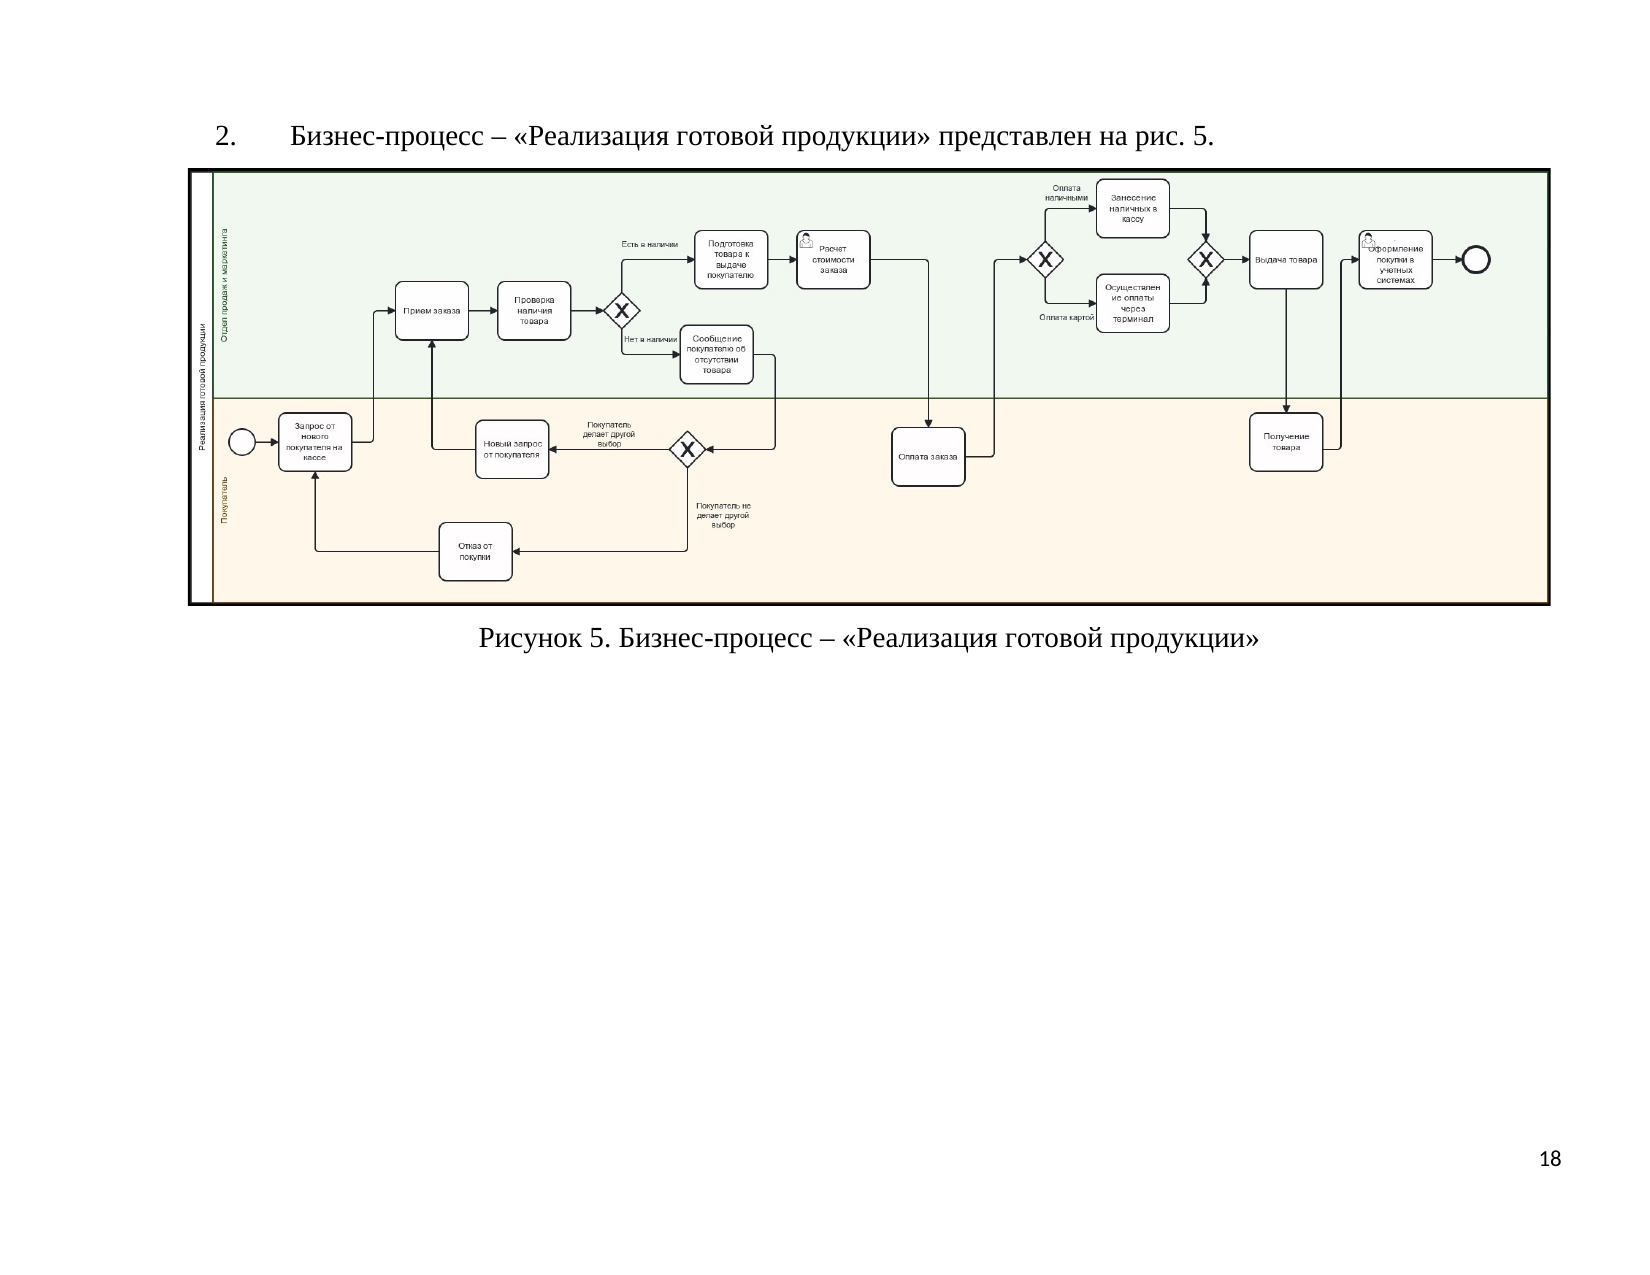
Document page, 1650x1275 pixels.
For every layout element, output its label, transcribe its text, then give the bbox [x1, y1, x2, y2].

text Рисунок 5. Бизнес-процесс – «Реализация готовой продукции» [177, 620, 1561, 653]
list Бизнес-процесс – «Реализация готовой продукции» представлен на рис. 5. [215, 118, 1561, 152]
picture [187, 168, 1551, 606]
